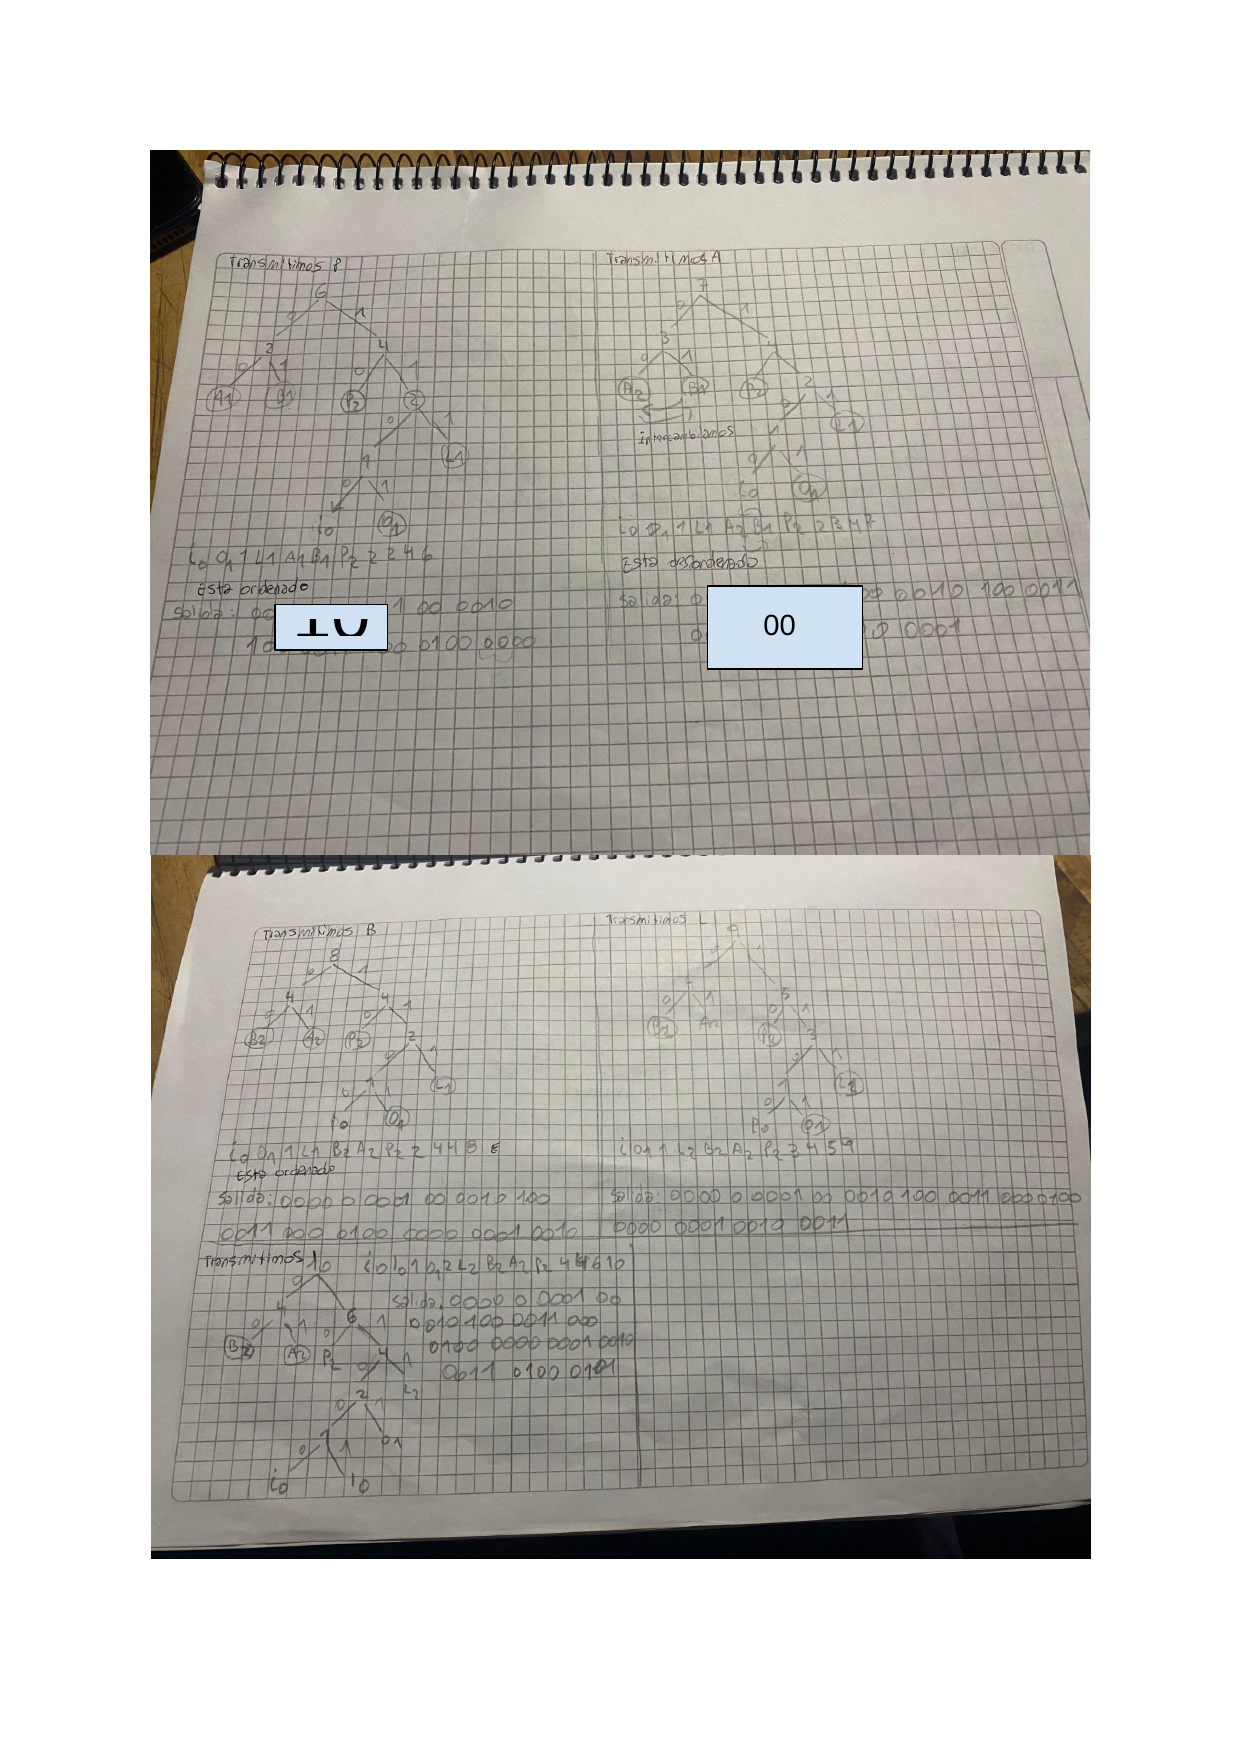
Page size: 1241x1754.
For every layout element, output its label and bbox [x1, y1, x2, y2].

picture [150, 150, 1091, 1559]
